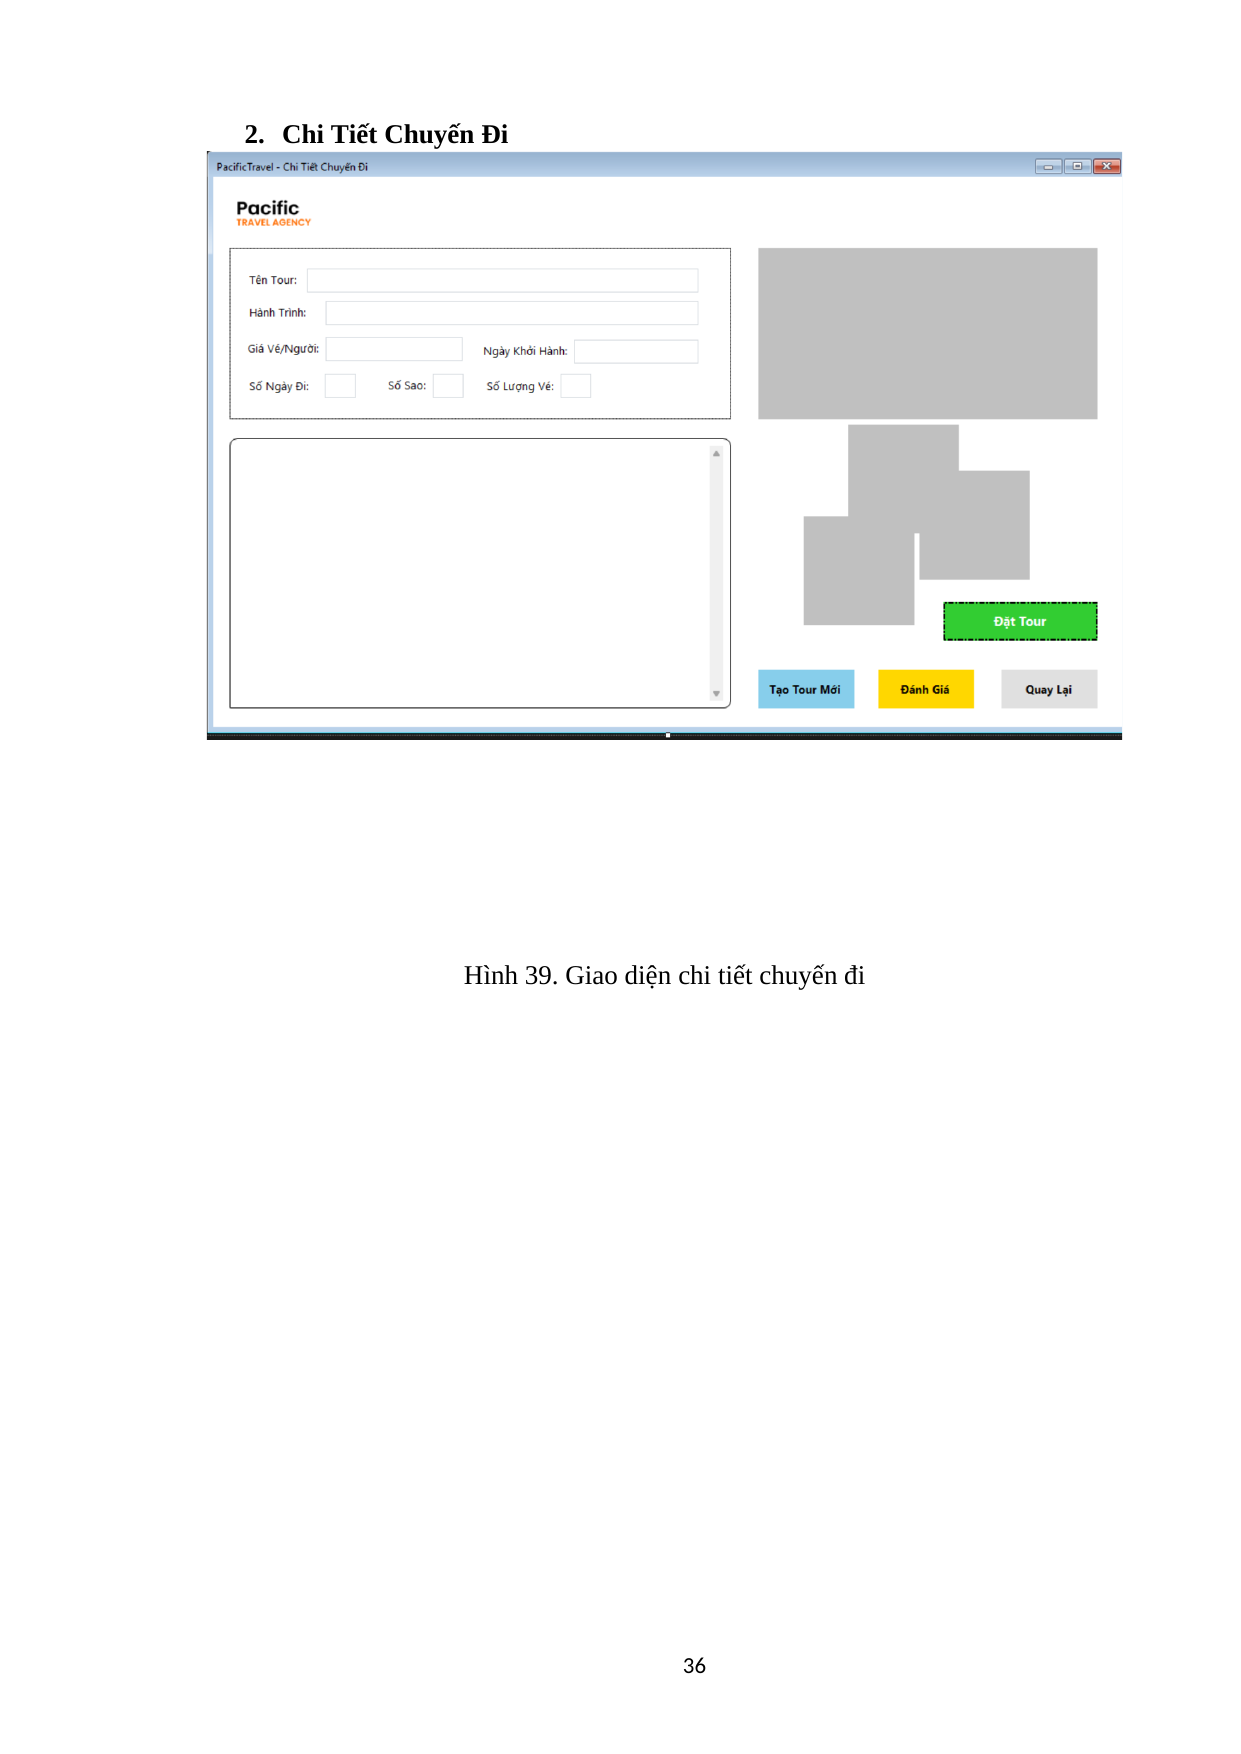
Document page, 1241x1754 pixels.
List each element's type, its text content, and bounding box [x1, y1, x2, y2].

picture [206, 151, 1123, 740]
subtitle Chi Tiết Chuyến Đi [244, 118, 1122, 149]
text Hình 39. Giao diện chi tiết chuyến đi [207, 959, 1122, 990]
